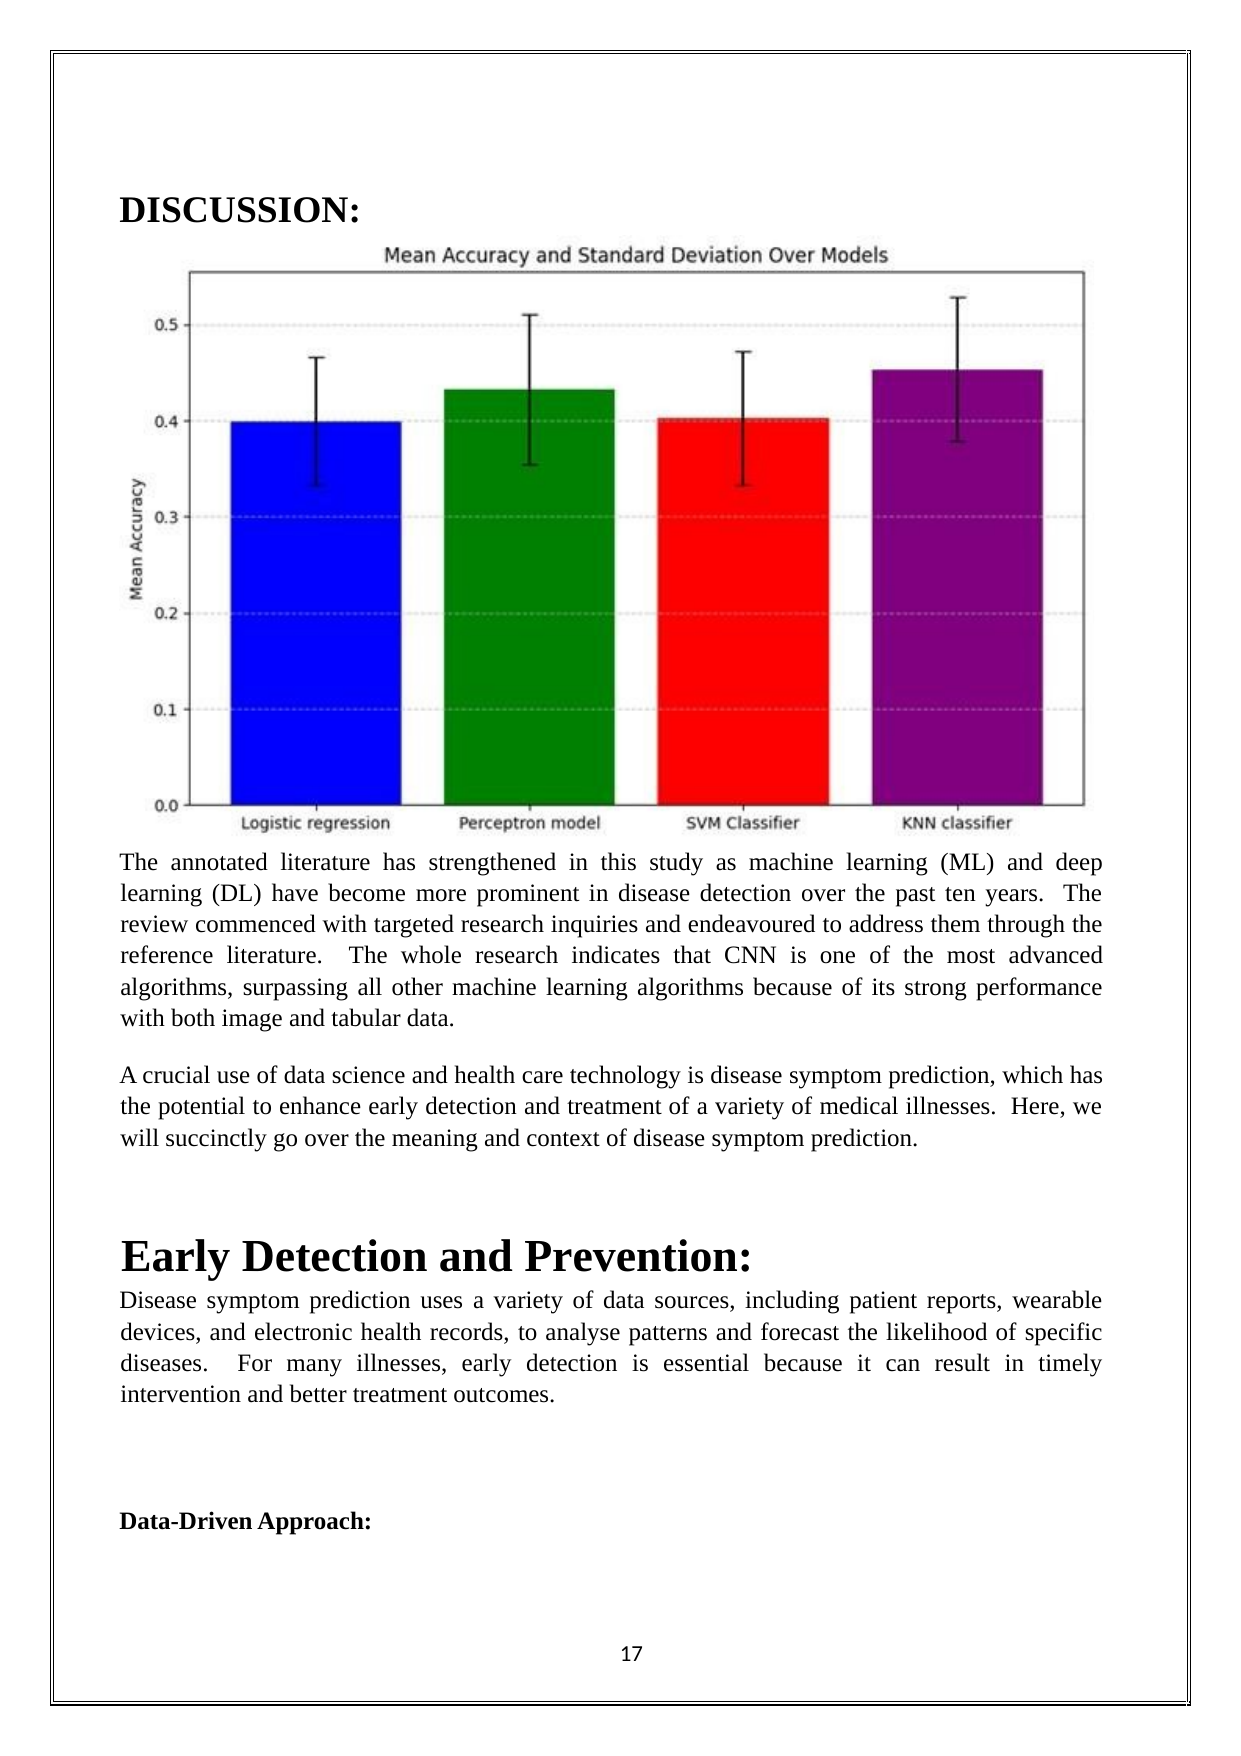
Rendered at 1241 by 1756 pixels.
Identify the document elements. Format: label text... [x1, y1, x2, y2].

text Disease symptom prediction uses a variety of data sources, including patient reports, wearable devices, and electronic health records, to analyse patterns and forecast the likelihood of specific diseases. For many illnesses, early detection is essential because it can result in timely intervention and better treatment outcomes. [119, 1285, 1104, 1408]
text Data-Drivеn Approach: [119, 1506, 1136, 1534]
picture [119, 235, 1095, 844]
text Early Dеtеction and Prеvеntion: [121, 1228, 1136, 1281]
text A crucial use of data science and health care technology is disease symptom prediction, which has the potential to enhance early detection and treatment of a variety of medical illnesses. Here, we will succinctly go over the meaning and context of disease symptom prediction. [119, 1060, 1104, 1151]
text DISCUSSION: [119, 187, 1136, 230]
text The annotated literature has strengthened in this study as machine learning (ML) and deep learning (DL) have become more prominent in disease detection over the past ten years. The review commenced with targeted research inquiries and endeavoured to address them through the reference literature. The whole research indicates that CNN is one of the most advanced algorithms, surpassing all other machine learning algorithms because of its strong performance with both image and tabular data. [119, 847, 1104, 1032]
